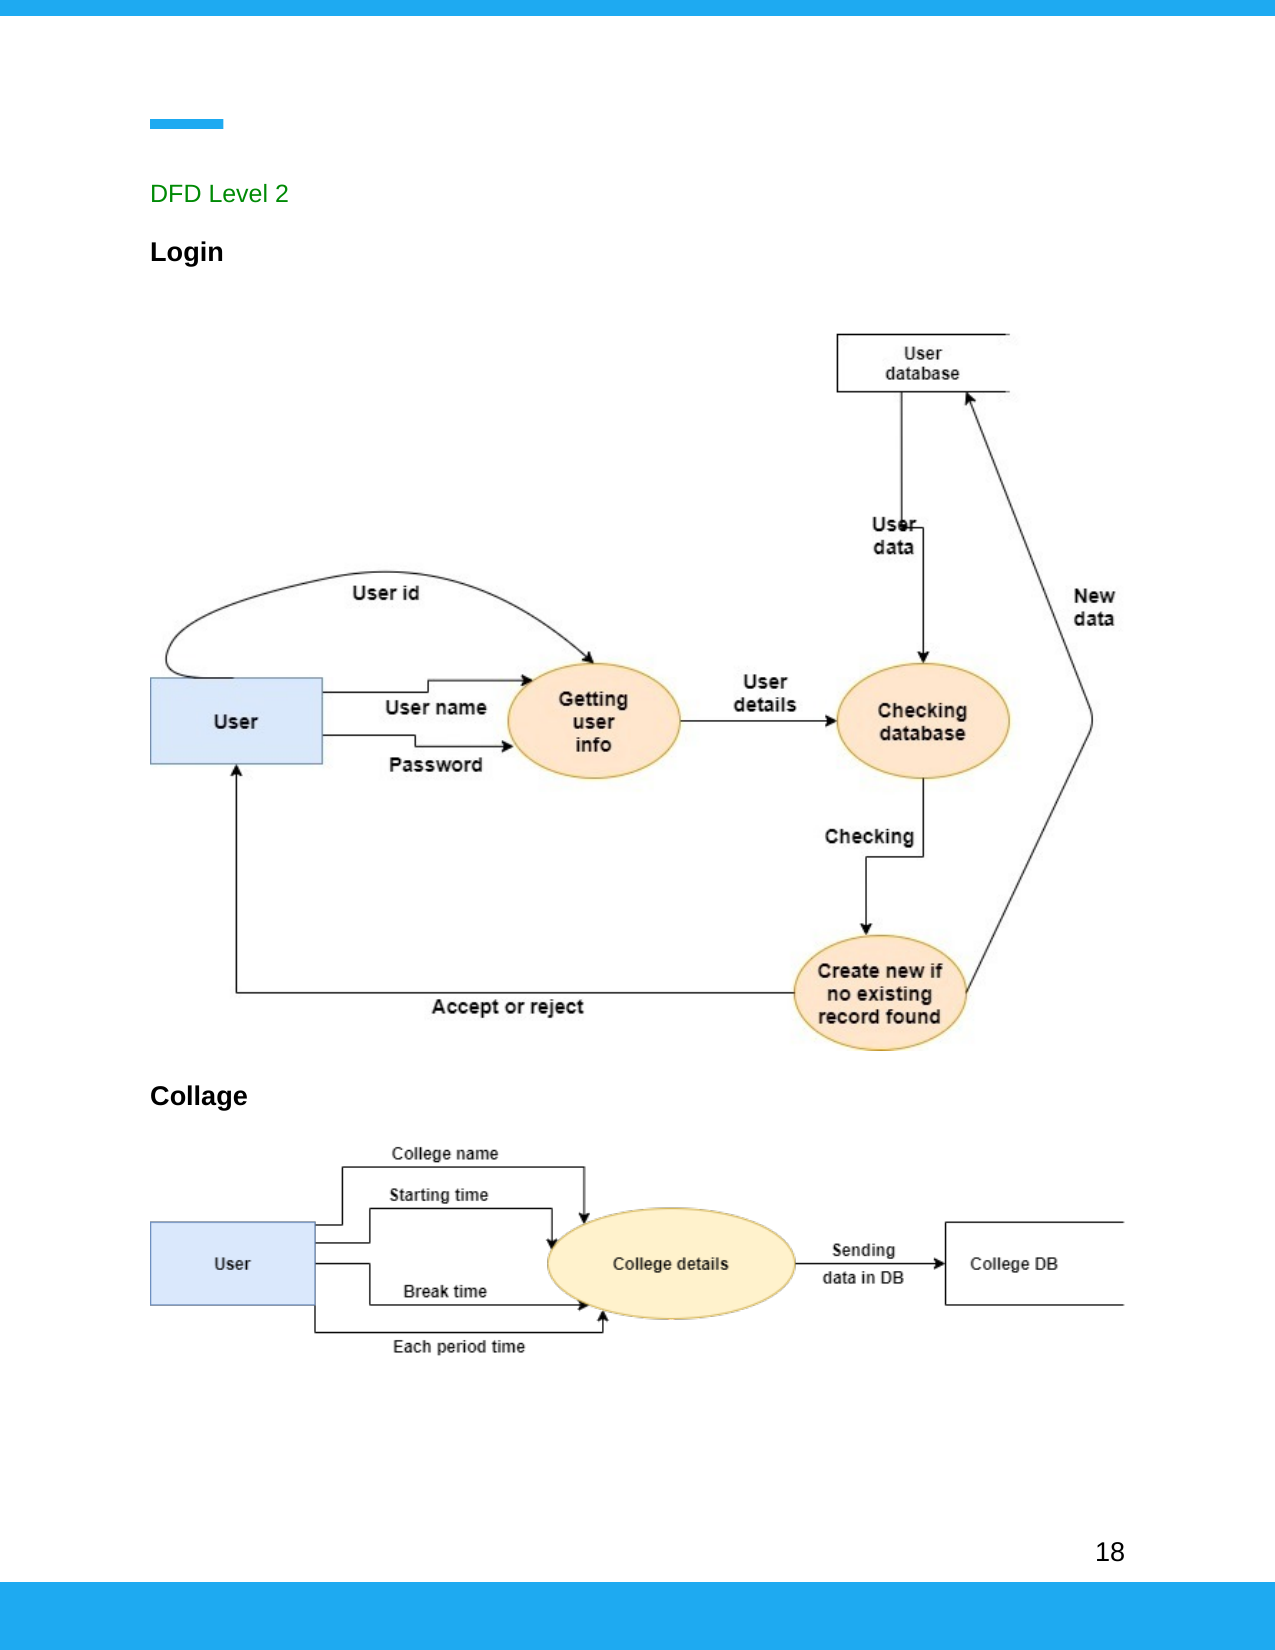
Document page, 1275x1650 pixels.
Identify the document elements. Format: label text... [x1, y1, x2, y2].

text Collage [150, 1079, 1125, 1111]
text Login [150, 236, 1125, 267]
picture [0, 0, 1275, 16]
picture [150, 295, 1125, 1051]
picture [0, 1582, 1275, 1650]
picture [150, 1139, 1125, 1361]
subtitle DFD Level 2 [150, 179, 1125, 208]
picture [150, 119, 224, 129]
